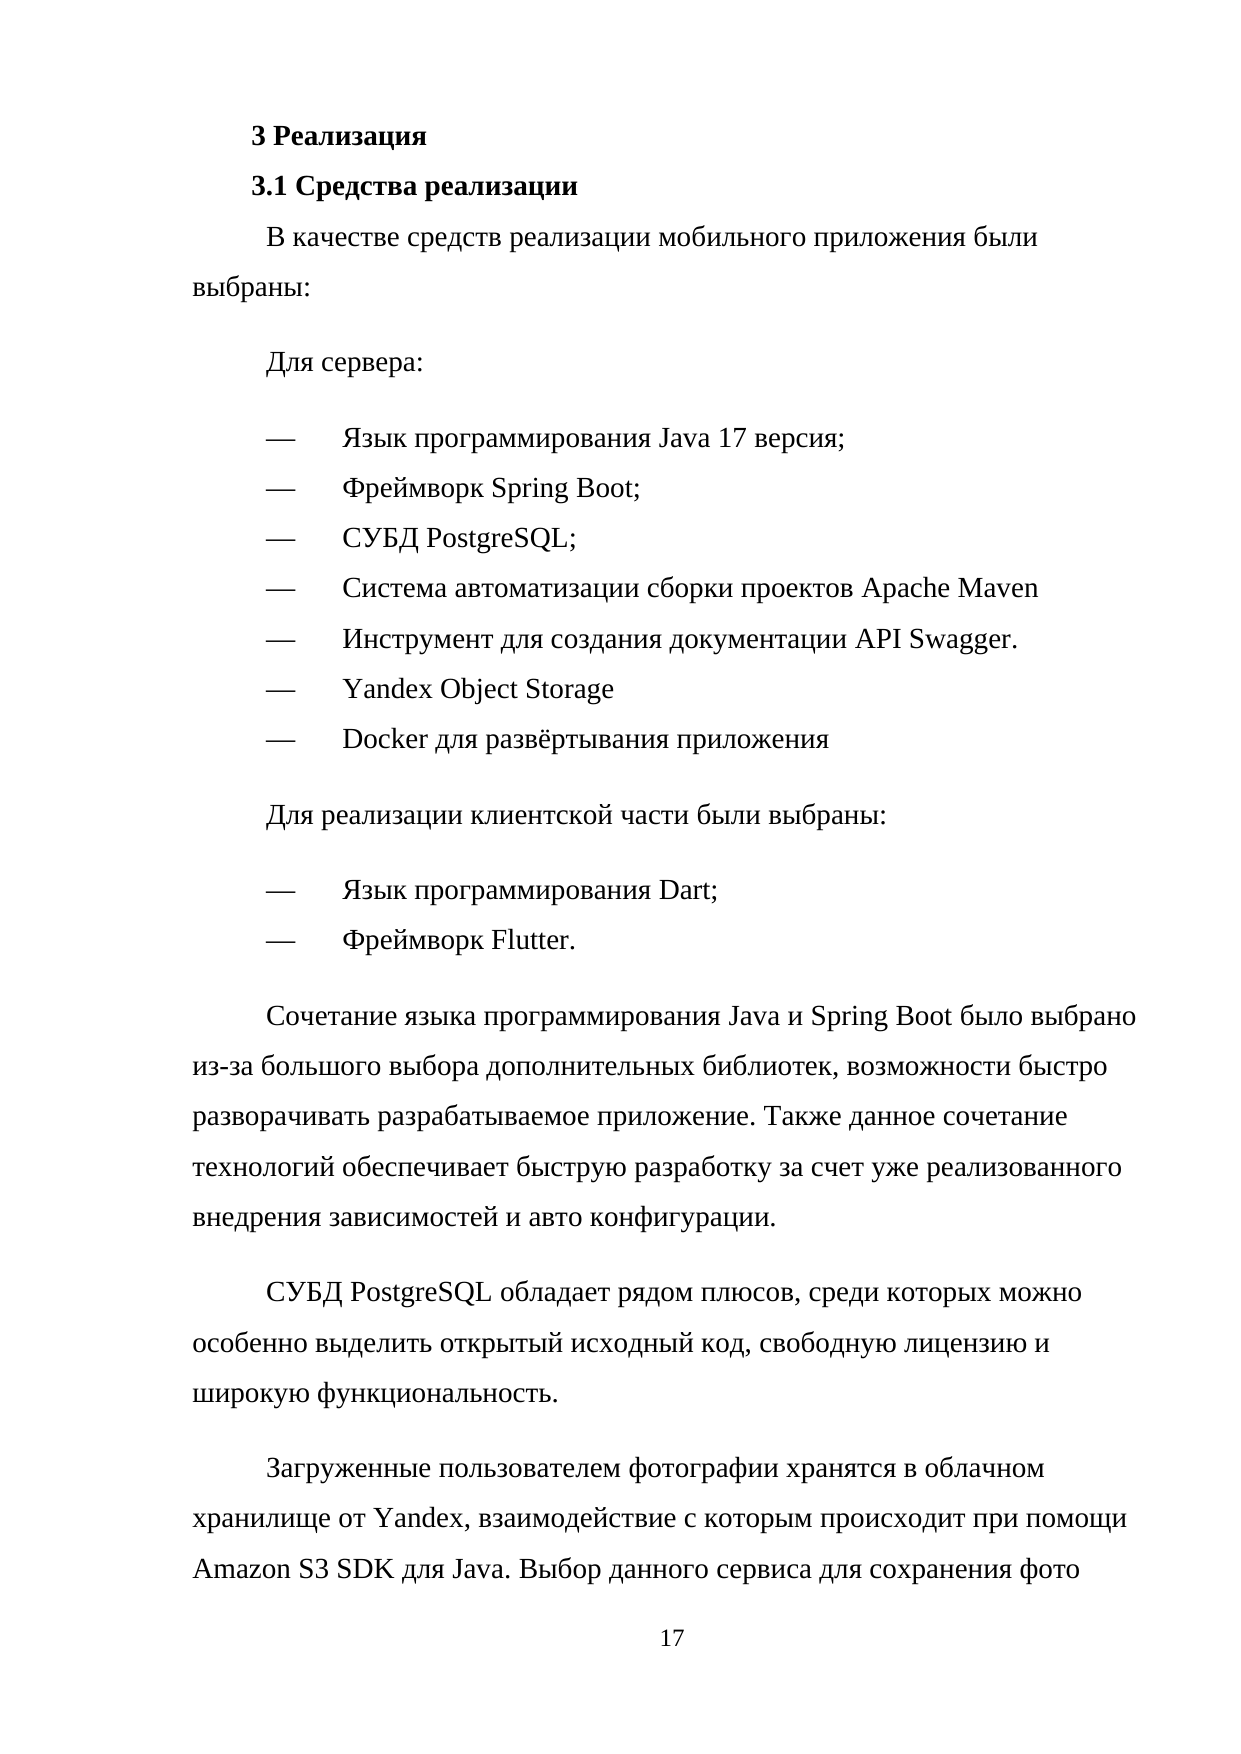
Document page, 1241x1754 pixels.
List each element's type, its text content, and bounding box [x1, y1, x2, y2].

text Для реализации клиентской части были выбраны: [192, 797, 1152, 830]
text Средства реализации [251, 168, 1152, 202]
list Docker для развёртывания приложения [192, 722, 1152, 755]
text СУБД PostgreSQL обладает рядом плюсов, среди которых можно особенно выделить открытый исходный код, свободную лицензию и широкую функциональность. [192, 1274, 1152, 1408]
list Фреймворк Flutter. [192, 922, 1152, 956]
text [192, 1450, 1152, 1584]
list Yandex Object Storage [192, 671, 1152, 705]
text В качестве средств реализации мобильного приложения были выбраны: [192, 219, 1152, 303]
list СУБД PostgreSQL; [192, 520, 1152, 554]
text Реализация [251, 118, 1152, 152]
list Язык программирования Dart; [192, 872, 1152, 906]
list Фреймворк Spring Boot; [192, 470, 1152, 503]
list Система автоматизации сборки проектов Apache Maven [192, 571, 1152, 604]
text Сочетание языка программирования Java и Spring Boot было выбрано из-за большого выбора дополнительных библиотек, возможности быстро разворачивать разрабатываемое приложение. Также данное сочетание технологий обеспечивает быструю разработку за счет уже реализованного внедрения зависимостей и авто конфигурации. [192, 998, 1152, 1233]
text Для сервера: [192, 344, 1152, 378]
list Язык программирования Java 17 версия; [192, 420, 1152, 453]
list Инструмент для создания документации API Swagger. [192, 621, 1152, 654]
